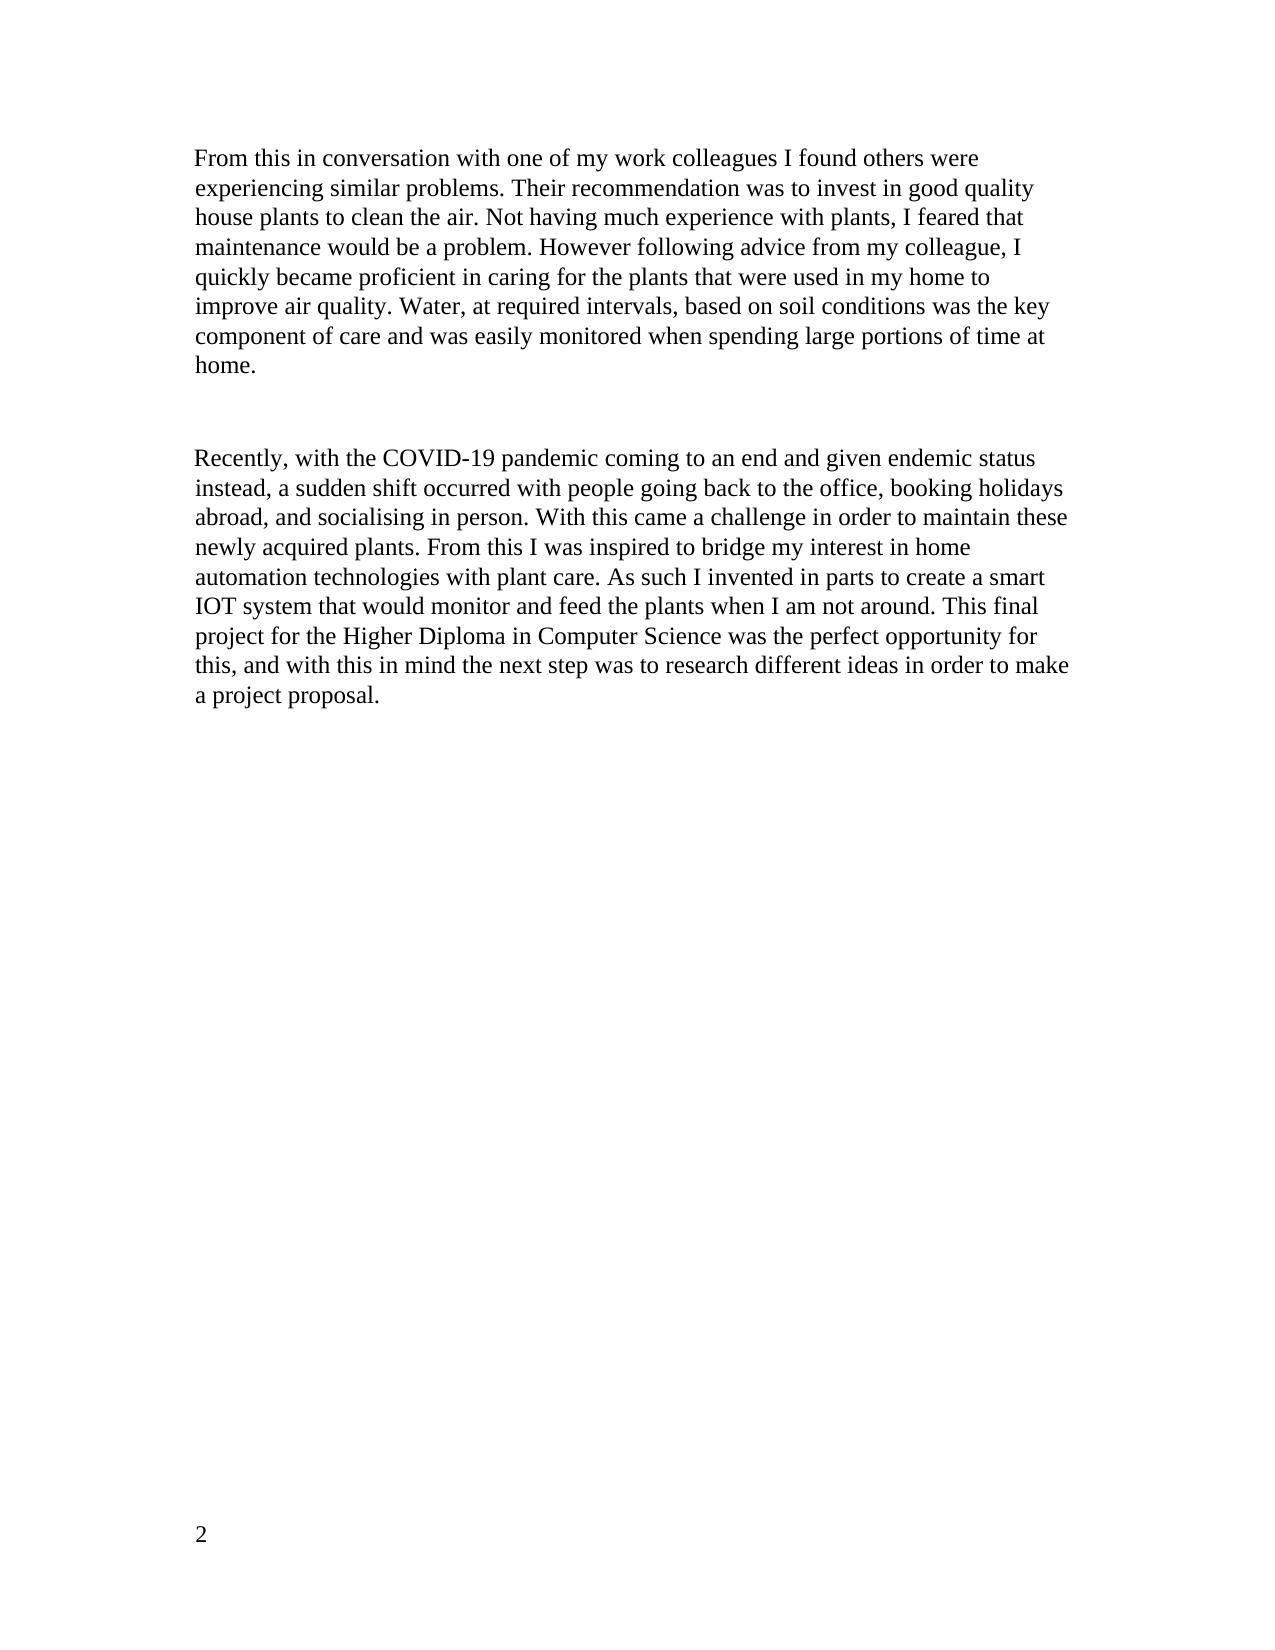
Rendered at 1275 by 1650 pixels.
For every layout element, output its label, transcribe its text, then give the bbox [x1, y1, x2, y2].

text From this in conversation with one of my work colleagues I found others were experiencing similar problems. Their recommendation was to invest in good quality house plants to clean the air. Not having much experience with plants, I feared that maintenance would be a problem. However following advice from my colleague, I quickly became proficient in caring for the plants that were used in my home to improve air quality. Water, at required intervals, based on soil conditions was the key component of care and was easily monitored when spending large portions of time at home. [194, 143, 1079, 379]
text Recently, with the COVID-19 pandemic coming to an end and given endemic status instead, a sudden shift occurred with people going back to the office, booking holidays abroad, and socialising in person. With this came a challenge in order to maintain these newly acquired plants. From this I was inspired to bridge my interest in home automation technologies with plant care. As such I invented in parts to create a smart IOT system that would monitor and feed the plants when I am not around. This final project for the Higher Diploma in Computer Science was the perfect opportunity for this, and with this in mind the next step was to research different ideas in order to make a project proposal. [194, 443, 1079, 709]
